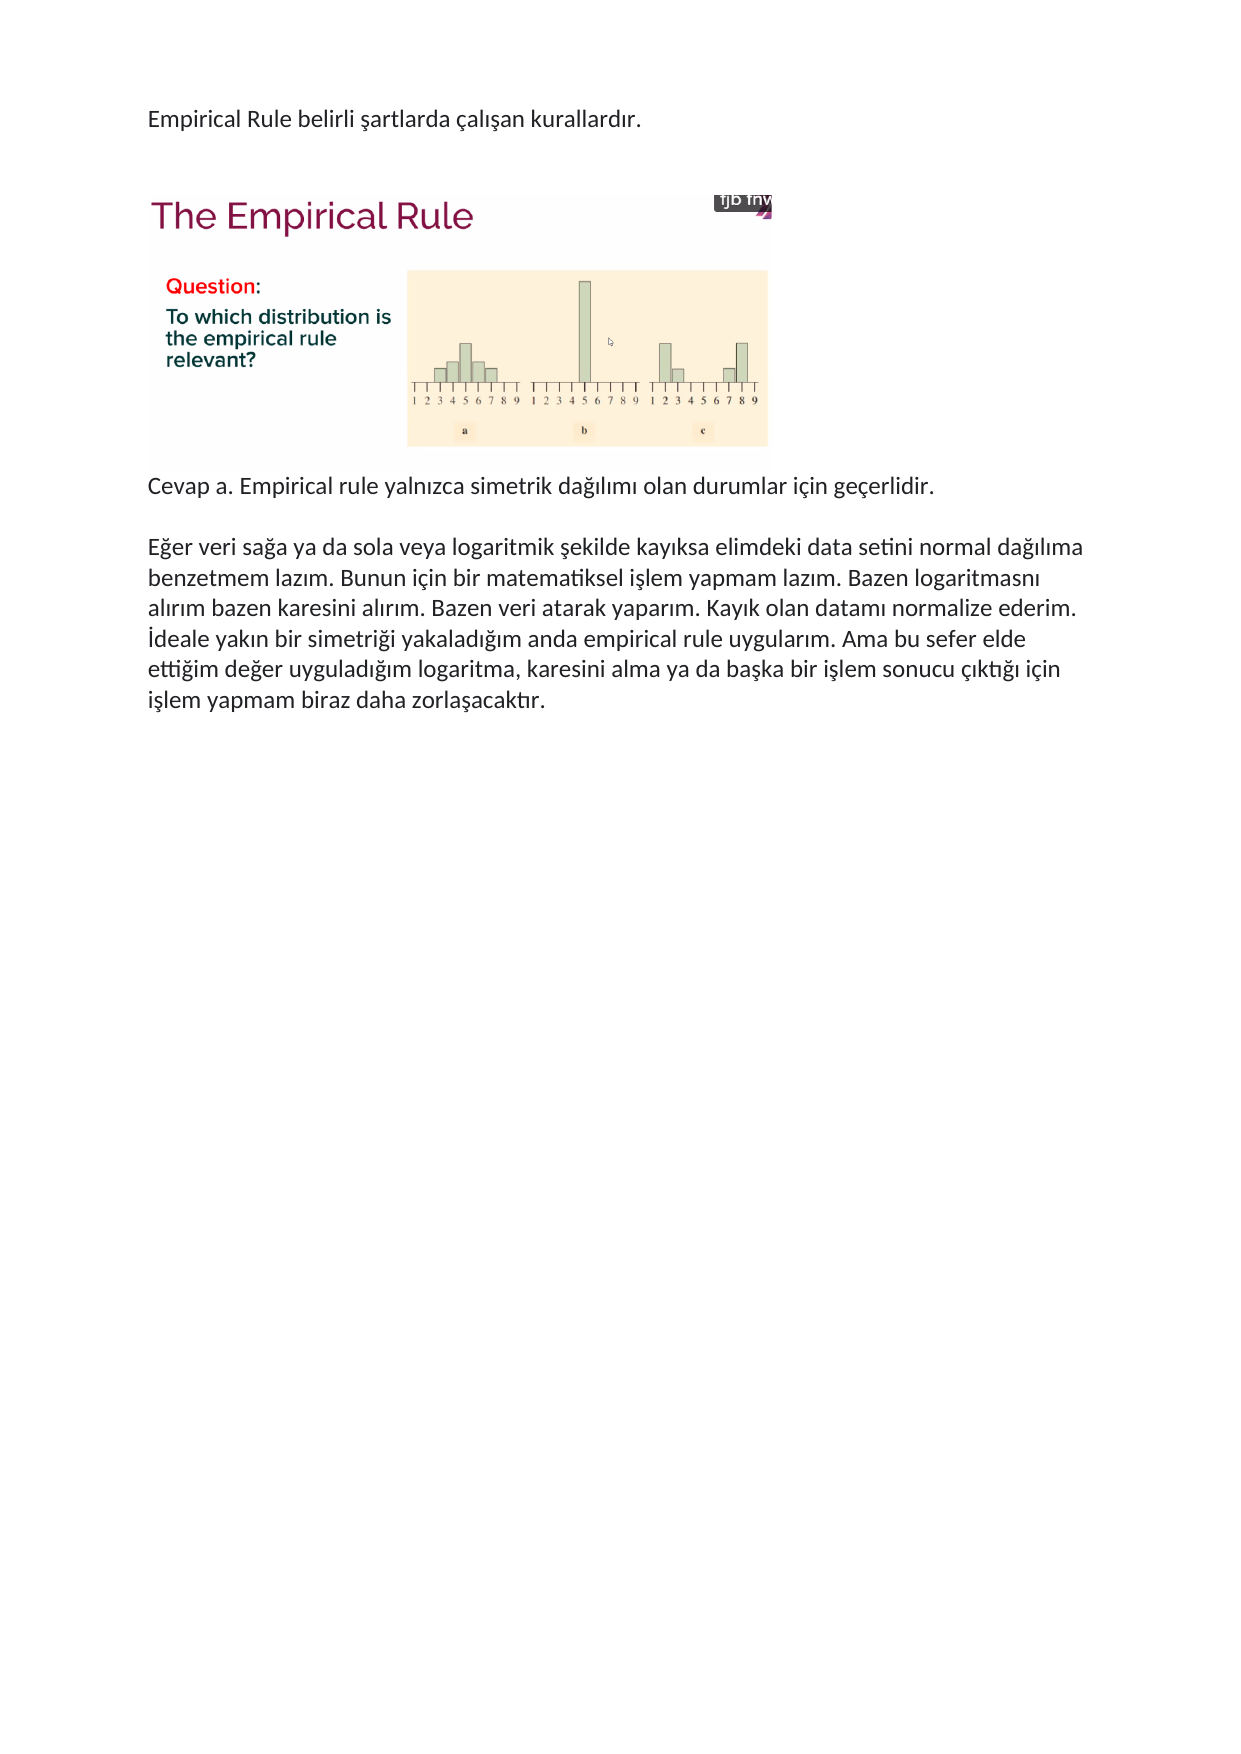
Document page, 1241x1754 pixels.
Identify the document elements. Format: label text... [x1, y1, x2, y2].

text Cevap a. Empirical rule yalnızca simetrik dağılımı olan durumlar için geçerlidir. [148, 470, 1093, 501]
picture [147, 195, 772, 471]
text Eğer veri sağa ya da sola veya logaritmik şekilde kayıksa elimdeki data setini normal dağılıma benzetmem lazım. Bunun için bir matematiksel işlem yapmam lazım. Bazen logaritmasnı alırım bazen karesini alırım. Bazen veri atarak yaparım. Kayık olan datamı normalize ederim. İdeale yakın bir simetriği yakaladığım anda empirical rule uygularım. Ama bu sefer elde ettiğim değer uyguladığım logaritma, karesini alma ya da başka bir işlem sonucu çıktığı için işlem yapmam biraz daha zorlaşacaktır. [148, 531, 1093, 714]
text Empirical Rule belirli şartlarda çalışan kurallardır. [148, 103, 1093, 134]
